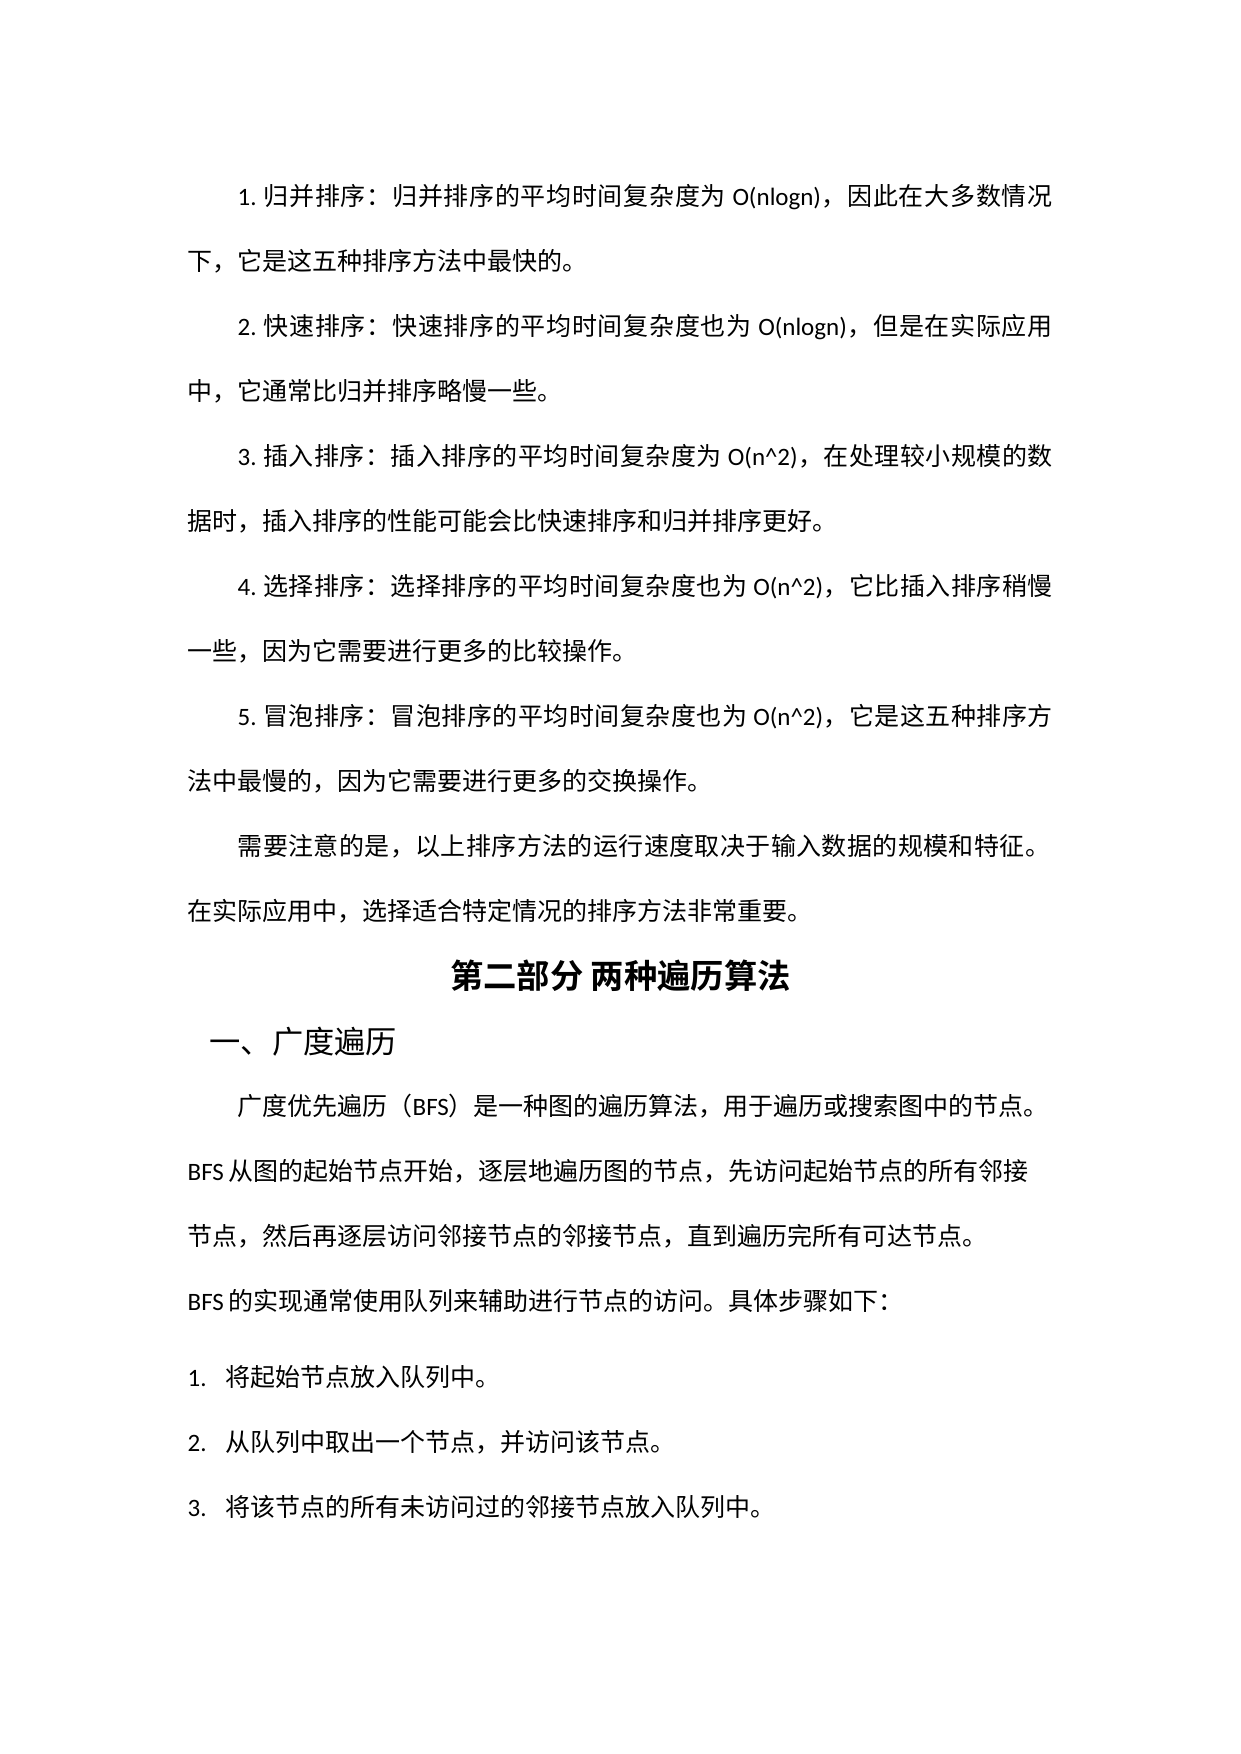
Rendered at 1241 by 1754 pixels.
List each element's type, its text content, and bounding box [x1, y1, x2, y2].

text 需要注意的是，以上排序方法的运行速度取决于输入数据的规模和特征。在实际应用中，选择适合特定情况的排序方法非常重要。 [187, 812, 1053, 942]
text BFS的实现通常使用队列来辅助进行节点的访问。具体步骤如下： [187, 1267, 1053, 1332]
text 3. 插入排序：插入排序的平均时间复杂度为O(n^2)，在处理较小规模的数据时，插入排序的性能可能会比快速排序和归并排序更好。 [187, 422, 1053, 552]
list 将起始节点放入队列中。 [187, 1343, 1053, 1408]
text 广度优先遍历（BFS）是一种图的遍历算法，用于遍历或搜索图中的节点。BFS从图的起始节点开始，逐层地遍历图的节点，先访问起始节点的所有邻接节点，然后再逐层访问邻接节点的邻接节点，直到遍历完所有可达节点。 [187, 1072, 1053, 1267]
text 2. 快速排序：快速排序的平均时间复杂度也为O(nlogn)，但是在实际应用中，它通常比归并排序略慢一些。 [187, 292, 1053, 422]
list 从队列中取出一个节点，并访问该节点。 [187, 1408, 1053, 1473]
text 5. 冒泡排序：冒泡排序的平均时间复杂度也为O(n^2)，它是这五种排序方法中最慢的，因为它需要进行更多的交换操作。 [187, 682, 1053, 812]
text 1. 归并排序：归并排序的平均时间复杂度为O(nlogn)，因此在大多数情况下，它是这五种排序方法中最快的。 [187, 162, 1053, 292]
list 广度遍历 [209, 1007, 1053, 1072]
text 4. 选择排序：选择排序的平均时间复杂度也为O(n^2)，它比插入排序稍慢一些，因为它需要进行更多的比较操作。 [187, 552, 1053, 682]
list 两种遍历算法 [187, 942, 1053, 1007]
list 将该节点的所有未访问过的邻接节点放入队列中。 [187, 1473, 1053, 1538]
